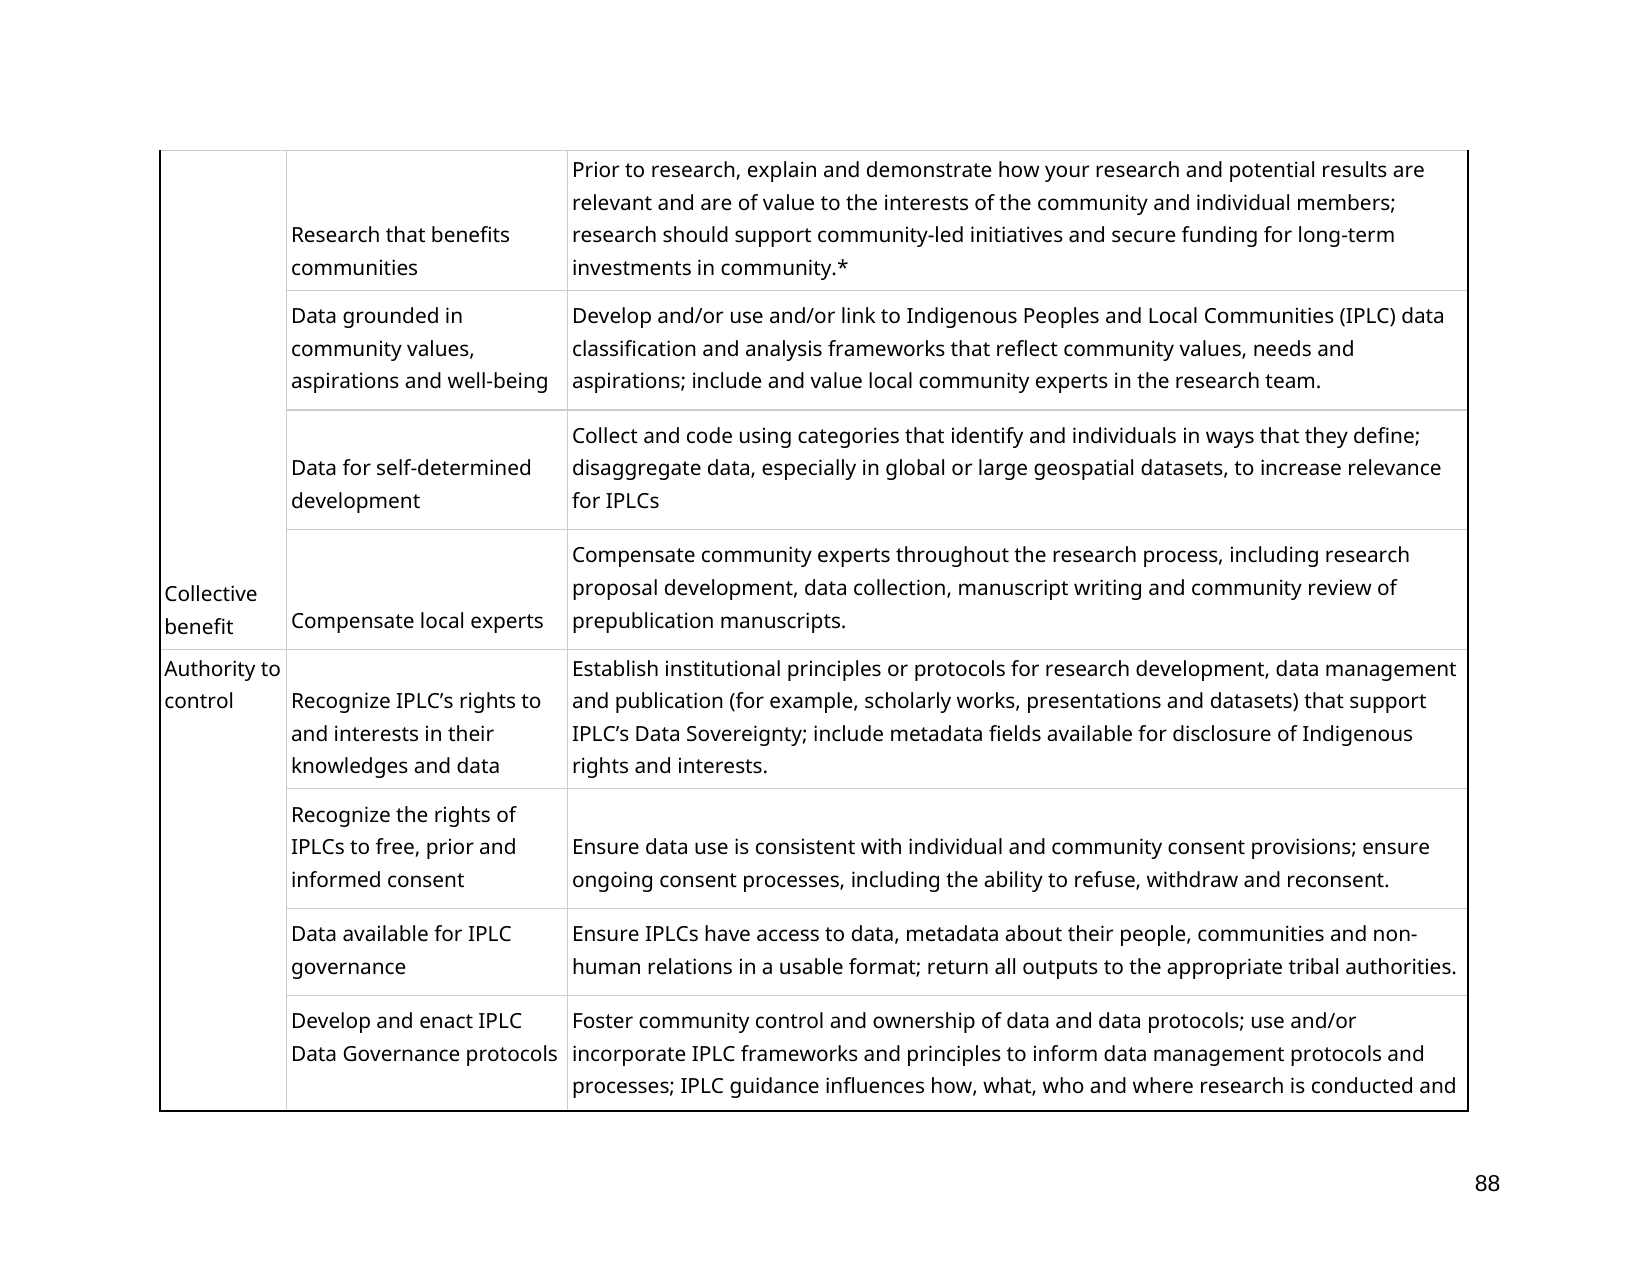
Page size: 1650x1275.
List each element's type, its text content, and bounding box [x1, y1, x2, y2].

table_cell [568, 996, 1467, 1110]
table_cell Data for self-determined development [287, 411, 567, 529]
table_cell Recognize IPLC’s rights to and interests in their knowledges and data [287, 650, 567, 788]
table_cell Recognize the rights of IPLCs to free, prior and informed consent [287, 789, 567, 908]
table_cell Compensate community experts throughout the research process, including research proposal development, data collection, manuscript writing and community review of prepublication manuscripts. [568, 530, 1467, 648]
table_cell Research that benefits communities [287, 151, 567, 290]
table_cell Compensate local experts [287, 530, 567, 648]
table_cell Ensure IPLCs have access to data, metadata about their people, communities and non-human relations in a usable format; return all outputs to the appropriate tribal authorities. [568, 909, 1467, 995]
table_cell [287, 996, 567, 1110]
table_cell Collect and code using categories that identify and individuals in ways that they define; disaggregate data, especially in global or large geospatial datasets, to increase relevance for IPLCs [568, 411, 1467, 529]
table_cell Authority to control [161, 650, 286, 1110]
table_cell Data available for IPLC governance [287, 909, 567, 995]
table_cell Establish institutional principles or protocols for research development, data management and publication (for example, scholarly works, presentations and datasets) that support IPLC’s Data Sovereignty; include metadata fields available for disclosure of Indigenous rights and interests. [568, 650, 1467, 788]
table_cell Prior to research, explain and demonstrate how your research and potential results are relevant and are of value to the interests of the community and individual members; research should support community-led initiatives and secure funding for long-term investments in community.* [568, 151, 1467, 290]
table_cell Collective benefit [161, 151, 286, 648]
table_cell Develop and/or use and/or link to Indigenous Peoples and Local Communities (IPLC) data classification and analysis frameworks that reflect community values, needs and aspirations; include and value local community experts in the research team. [568, 291, 1467, 409]
table_cell Data grounded in community values, aspirations and well-being [287, 291, 567, 409]
table_cell Ensure data use is consistent with individual and community consent provisions; ensure ongoing consent processes, including the ability to refuse, withdraw and reconsent. [568, 789, 1467, 908]
